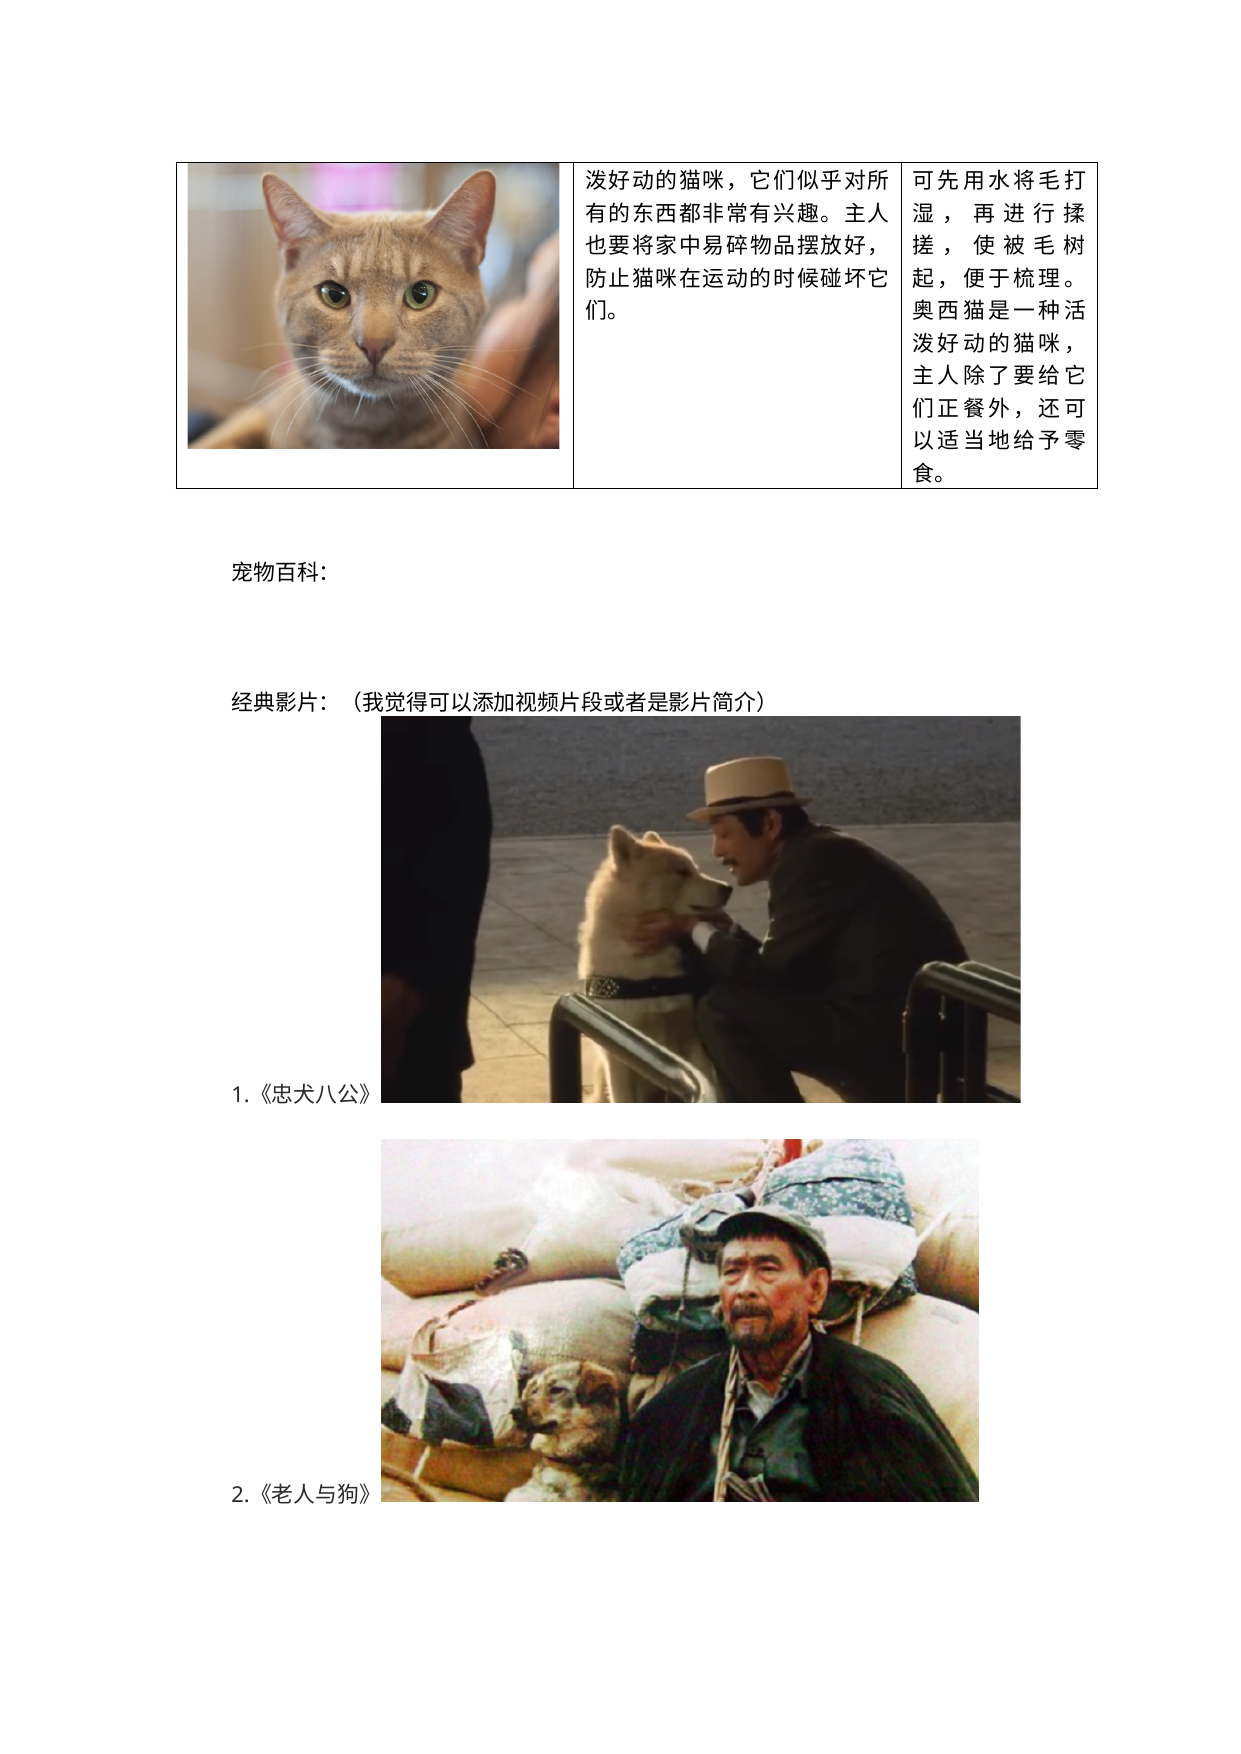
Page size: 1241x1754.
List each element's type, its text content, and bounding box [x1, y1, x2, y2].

picture [381, 716, 1021, 1103]
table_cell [902, 163, 1097, 488]
text 经典影片：（我觉得可以添加视频片段或者是影片简介） [187, 684, 1053, 717]
text 宠物百科： [187, 554, 1053, 587]
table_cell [574, 163, 901, 488]
picture [187, 163, 560, 449]
picture [381, 1139, 980, 1502]
table_cell 奥西猫 [177, 163, 573, 488]
